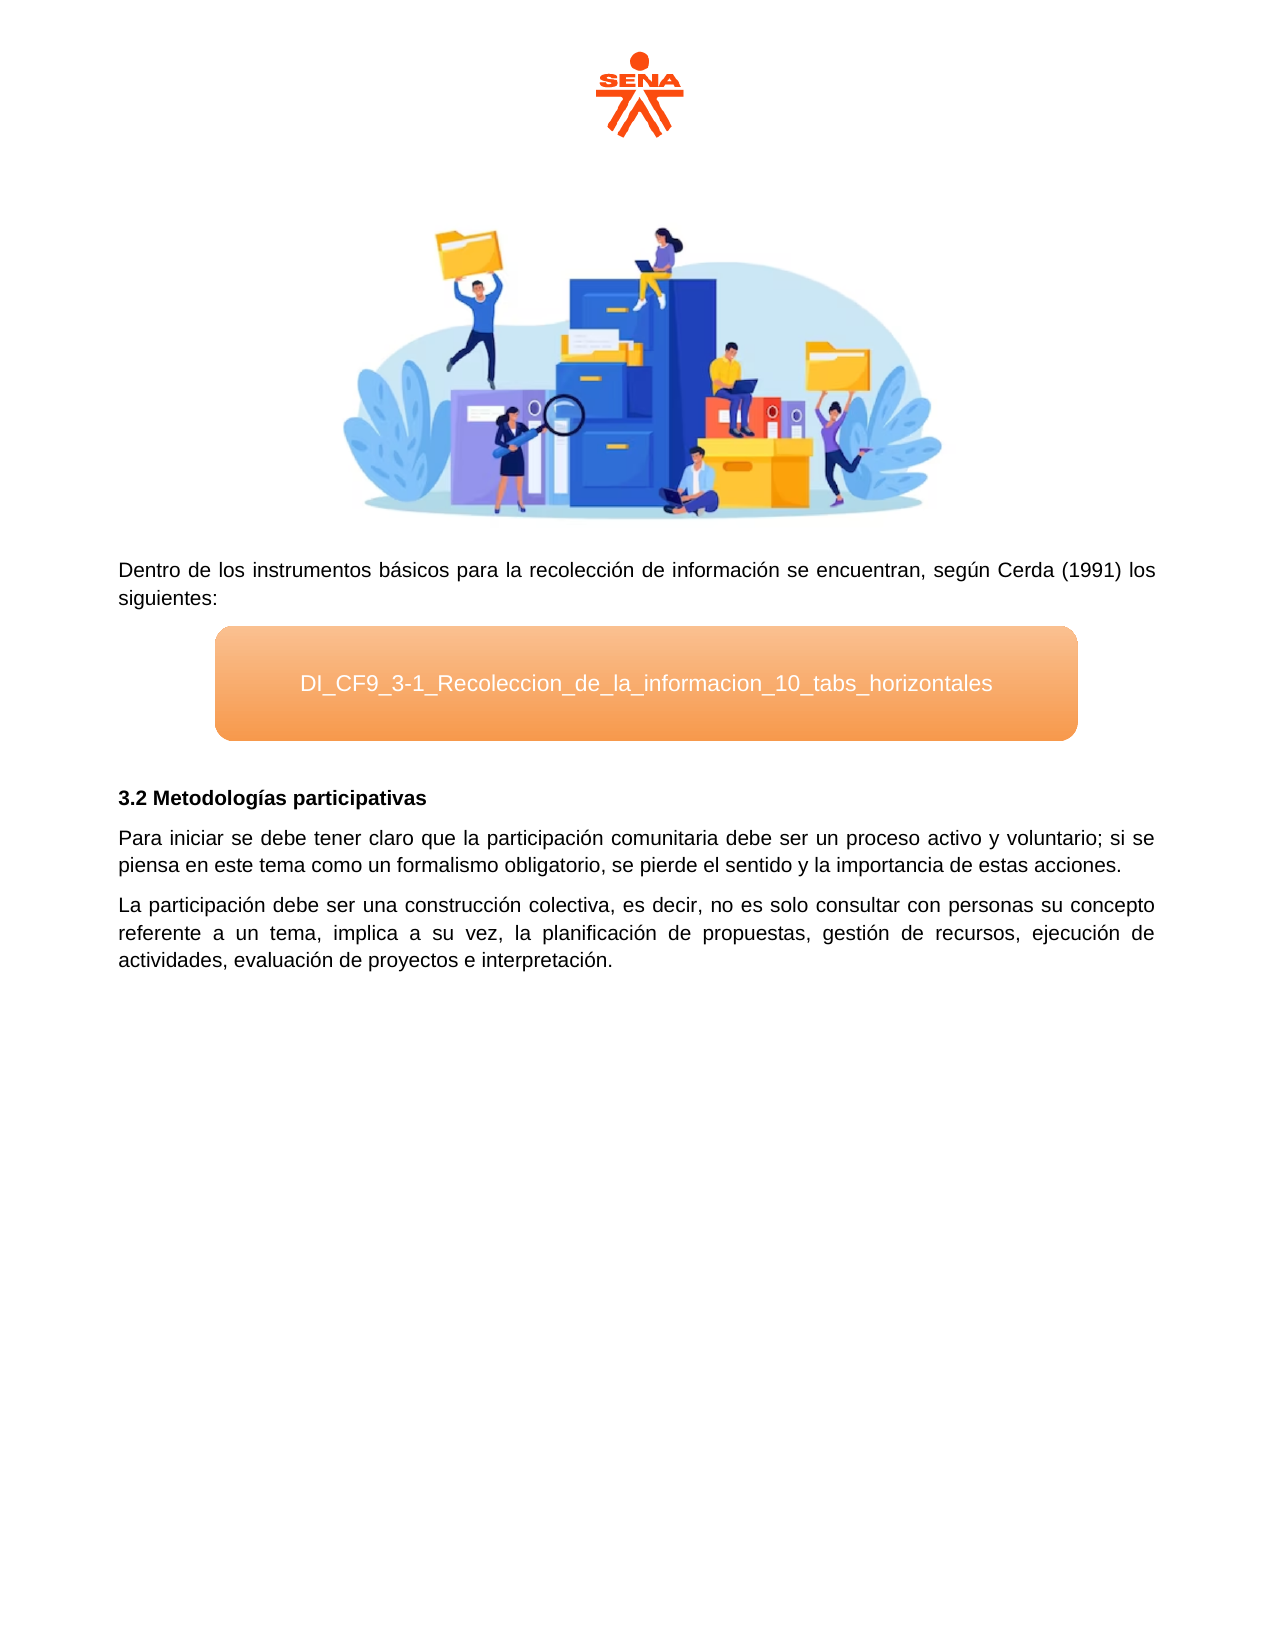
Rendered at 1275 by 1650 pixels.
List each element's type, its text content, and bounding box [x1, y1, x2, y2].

picture [585, 48, 690, 142]
text 3.2 Metodologías participativas [118, 786, 1157, 810]
text Para iniciar se debe tener claro que la participación comunitaria debe ser un proceso activo y voluntario; si se piensa en este tema como un formalismo obligatorio, se pierde el sentido y la importancia de estas acciones. [118, 826, 1157, 877]
text La participación debe ser una construcción colectiva, es decir, no es solo consultar con personas su concepto referente a un tema, implica a su vez, la planificación de propuestas, gestión de recursos, ejecución de actividades, evaluación de proyectos e interpretación. [118, 893, 1157, 972]
text Dentro de los instrumentos básicos para la recolección de información se encuentran, según Cerda (1991) los siguientes: [118, 558, 1157, 610]
picture [277, 177, 998, 546]
